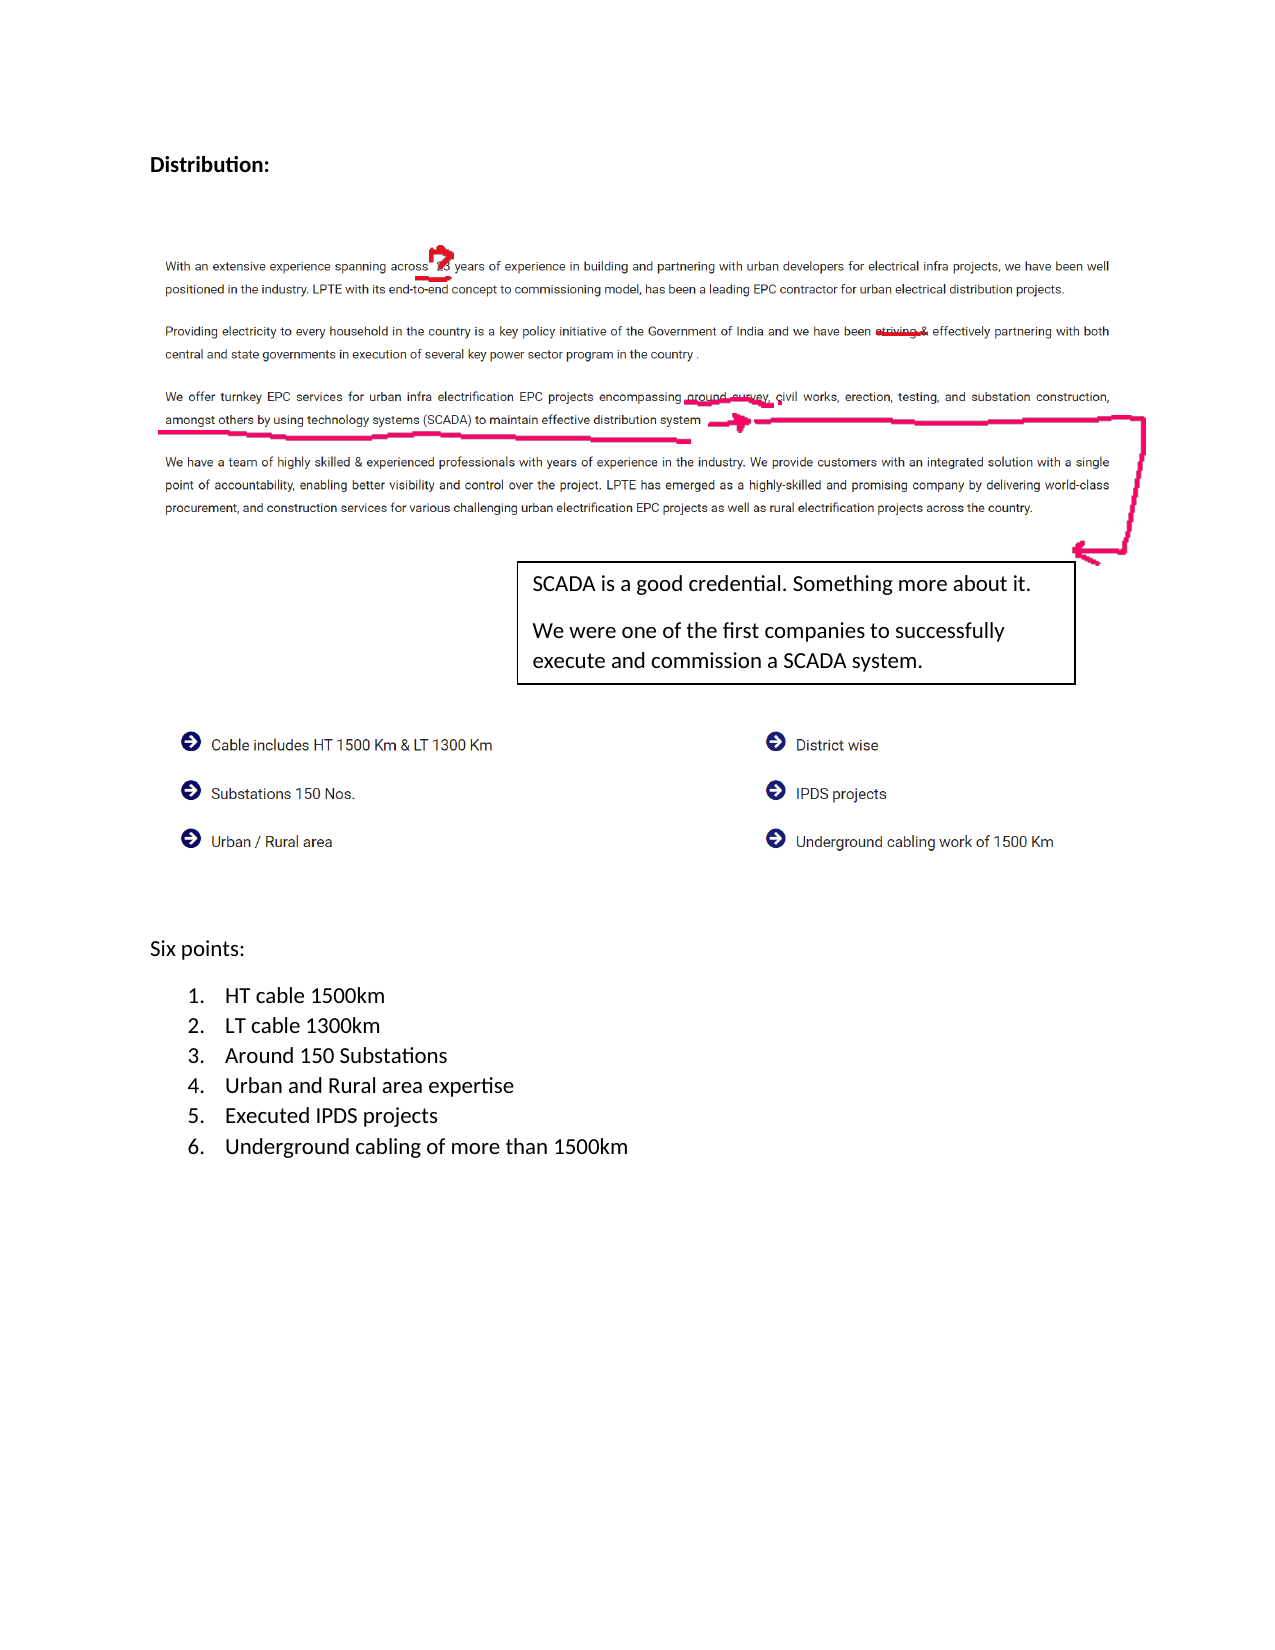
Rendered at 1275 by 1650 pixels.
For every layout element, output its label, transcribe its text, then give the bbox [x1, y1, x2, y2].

list LT cable 1300km [187, 1011, 1125, 1039]
picture [150, 243, 1146, 566]
list Executed IPDS projects [187, 1102, 1125, 1130]
list Underground cabling of more than 1500km [187, 1132, 1125, 1160]
picture [150, 715, 1125, 916]
text Distribution: [150, 150, 1125, 178]
text Six points: [150, 934, 1125, 962]
list Urban and Rural area expertise [187, 1071, 1125, 1099]
list Around 150 Substations [187, 1041, 1125, 1069]
list HT cable 1500km [187, 981, 1125, 1009]
